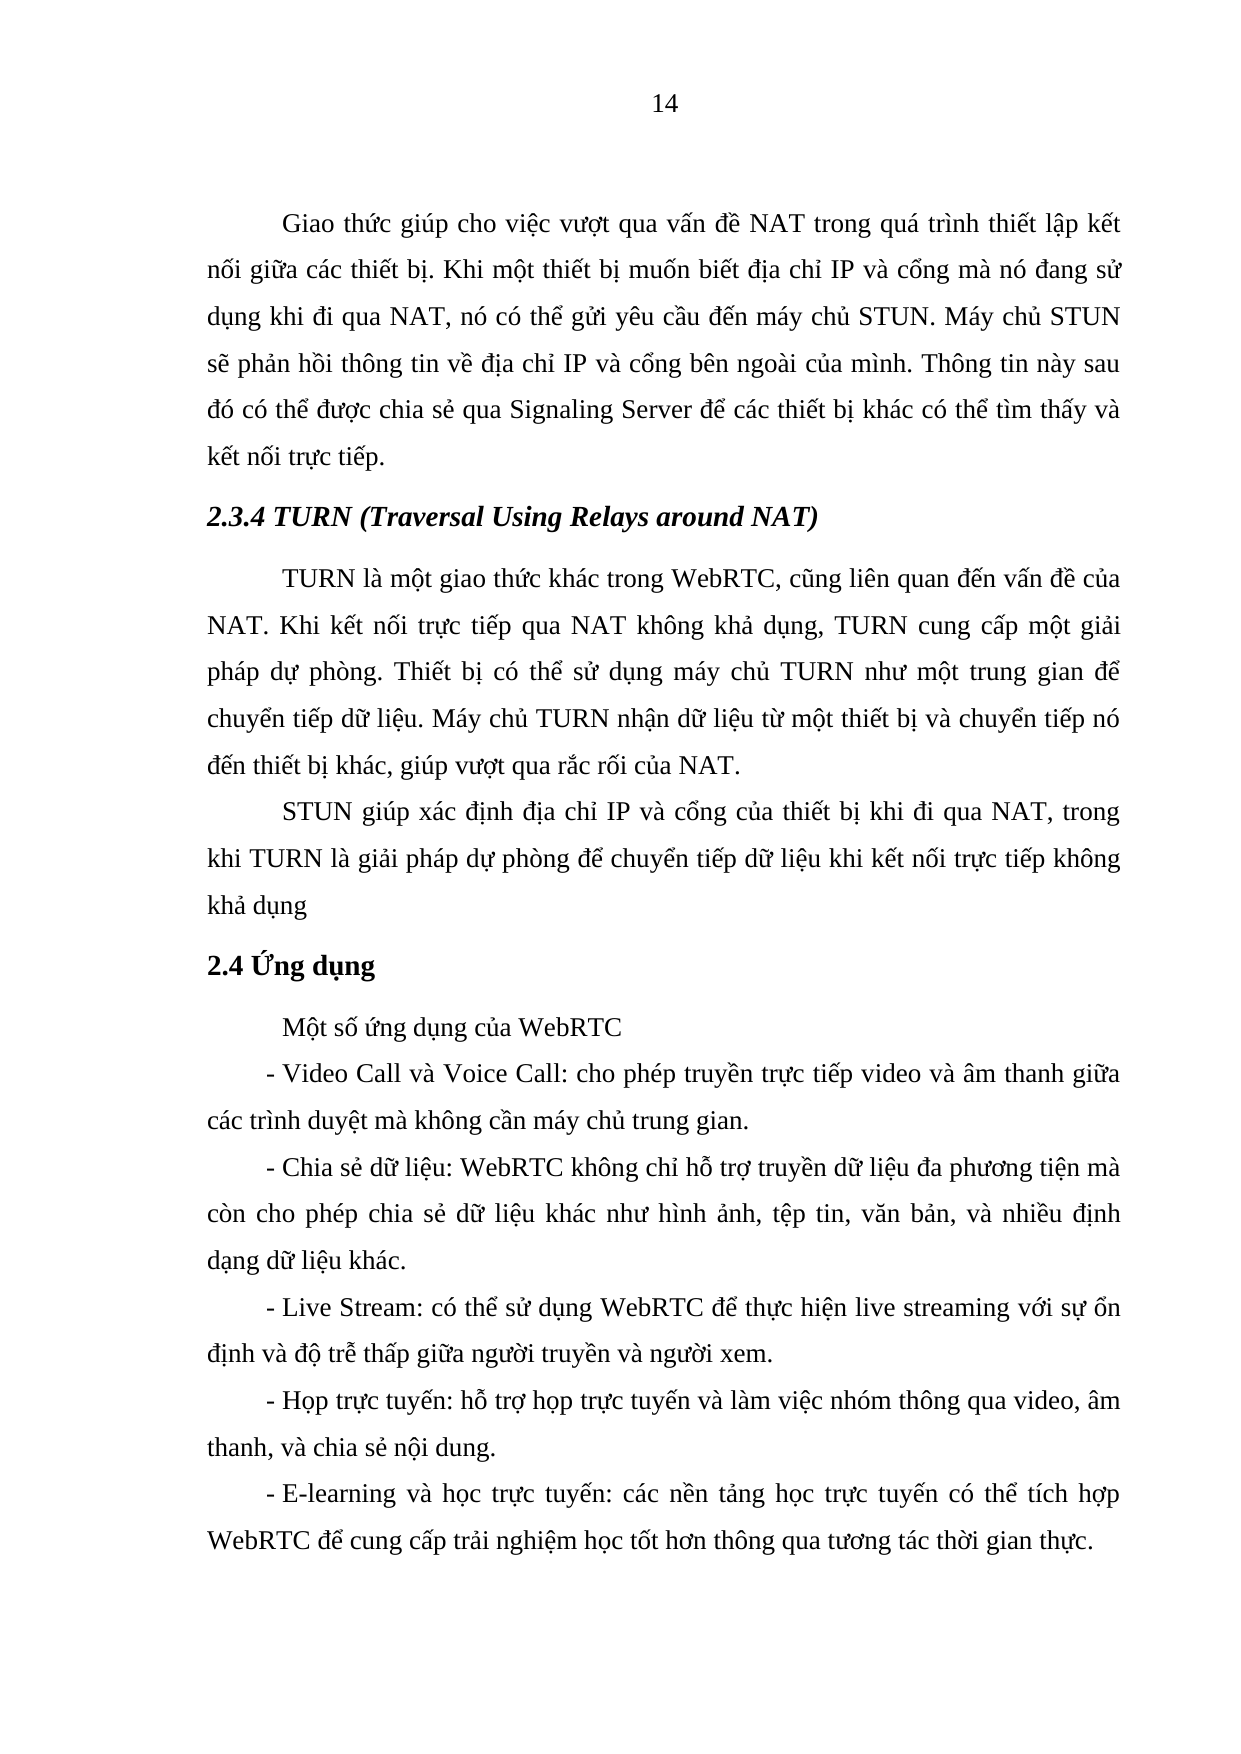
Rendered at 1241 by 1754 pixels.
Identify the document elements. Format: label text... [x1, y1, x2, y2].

list Chia sẻ dữ liệu: WebRTC không chỉ hỗ trợ truyền dữ liệu đa phương tiện mà còn cho phép chia sẻ dữ liệu khác như hình ảnh, tệp tin, văn bản, và nhiều định dạng dữ liệu khác. [207, 1151, 1122, 1275]
list Live Stream: có thể sử dụng WebRTC để thực hiện live streaming với sự ổn định và độ trễ thấp giữa người truyền và người xem. [207, 1291, 1122, 1368]
text Giao thức giúp cho việc vượt qua vấn đề NAT trong quá trình thiết lập kết nối giữa các thiết bị. Khi một thiết bị muốn biết địa chỉ IP và cổng mà nó đang sử dụng khi đi qua NAT, nó có thể gửi yêu cầu đến máy chủ STUN. Máy chủ STUN sẽ phản hồi thông tin về địa chỉ IP và cổng bên ngoài của mình. Thông tin này sau đó có thể được chia sẻ qua Signaling Server để các thiết bị khác có thể tìm thấy và kết nối trực tiếp. [207, 207, 1122, 471]
list Video Call và Voice Call: cho phép truyền trực tiếp video và âm thanh giữa các trình duyệt mà không cần máy chủ trung gian. [207, 1057, 1122, 1135]
list Họp trực tuyến: hỗ trợ họp trực tuyến và làm việc nhóm thông qua video, âm thanh, và chia sẻ nội dung. [207, 1384, 1122, 1462]
subtitle Ứng dụng [207, 948, 1122, 981]
subtitle TURN (Traversal Using Relays around NAT) [207, 499, 1122, 533]
text Một số ứng dụng của WebRTC [207, 1011, 1122, 1042]
text STUN giúp xác định địa chỉ IP và cổng của thiết bị khi đi qua NAT, trong khi TURN là giải pháp dự phòng để chuyển tiếp dữ liệu khi kết nối trực tiếp không khả dụng [207, 795, 1122, 920]
list E-learning và học trực tuyến: các nền tảng học trực tuyến có thể tích hợp WebRTC để cung cấp trải nghiệm học tốt hơn thông qua tương tác thời gian thực. [207, 1477, 1122, 1555]
text TURN là một giao thức khác trong WebRTC, cũng liên quan đến vấn đề của NAT. Khi kết nối trực tiếp qua NAT không khả dụng, TURN cung cấp một giải pháp dự phòng. Thiết bị có thể sử dụng máy chủ TURN như một trung gian để chuyển tiếp dữ liệu. Máy chủ TURN nhận dữ liệu từ một thiết bị và chuyển tiếp nó đến thiết bị khác, giúp vượt qua rắc rối của NAT. [207, 562, 1122, 780]
